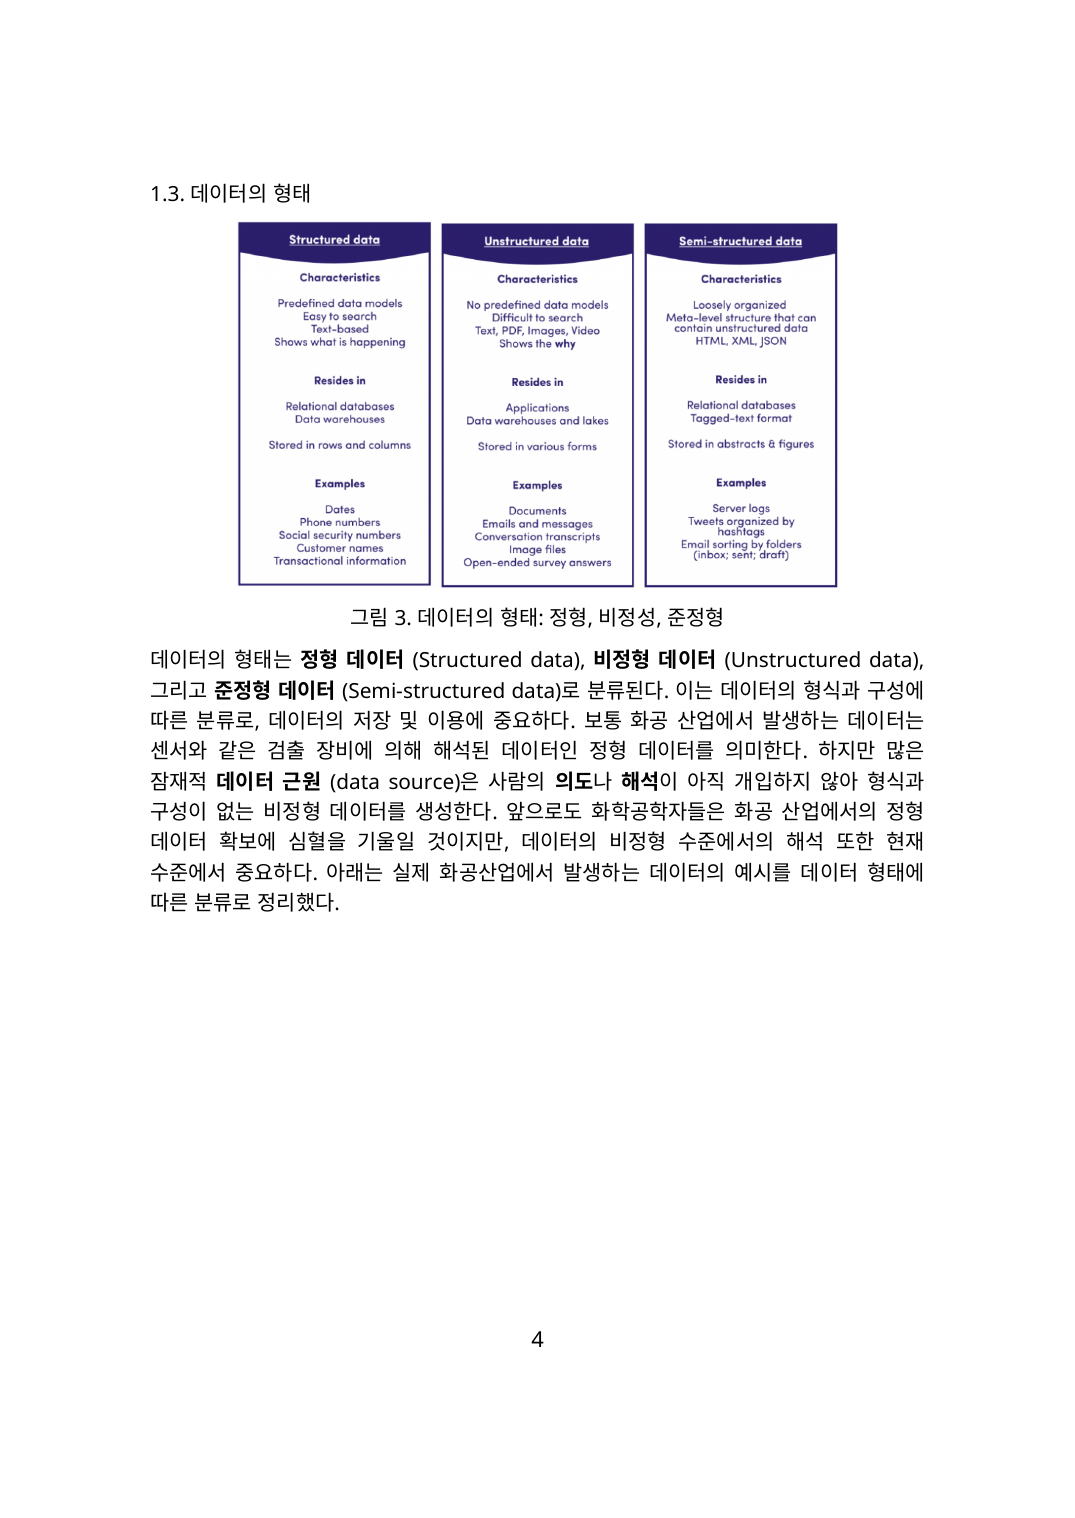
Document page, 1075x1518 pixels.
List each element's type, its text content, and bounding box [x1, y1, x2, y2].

text 그림 3. 데이터의 형태: 정형, 비정성, 준정형 [150, 601, 925, 631]
text 1.3. 데이터의 형태 [150, 177, 925, 207]
picture [236, 220, 839, 589]
text 데이터의 형태는 정형 데이터 (Structured data), 비정형 데이터 (Unstructured data), 그리고 준정형 데이터 (Semi-structured data)로 분류된다. 이는 데이터의 형식과 구성에 따른 분류로, 데이터의 저장 및 이용에 중요하다. 보통 화공 산업에서 발생하는 데이터는 센서와 같은 검출 장비에 의해 해석된 데이터인 정형 데이터를 의미한다. 하지만 많은 잠재적 데이터 근원 (data source)은 사람의 의도나 해석이 아직 개입하지 않아 형식과 구성이 없는 비정형 데이터를 생성한다. 앞으로도 화학공학자들은 화공 산업에서의 정형 데이터 확보에 심혈을 기울일 것이지만, 데이터의 비정형 수준에서의 해석 또한 현재 수준에서 중요하다. 아래는 실제 화공산업에서 발생하는 데이터의 예시를 데이터 형태에 따른 분류로 정리했다. [150, 644, 925, 917]
